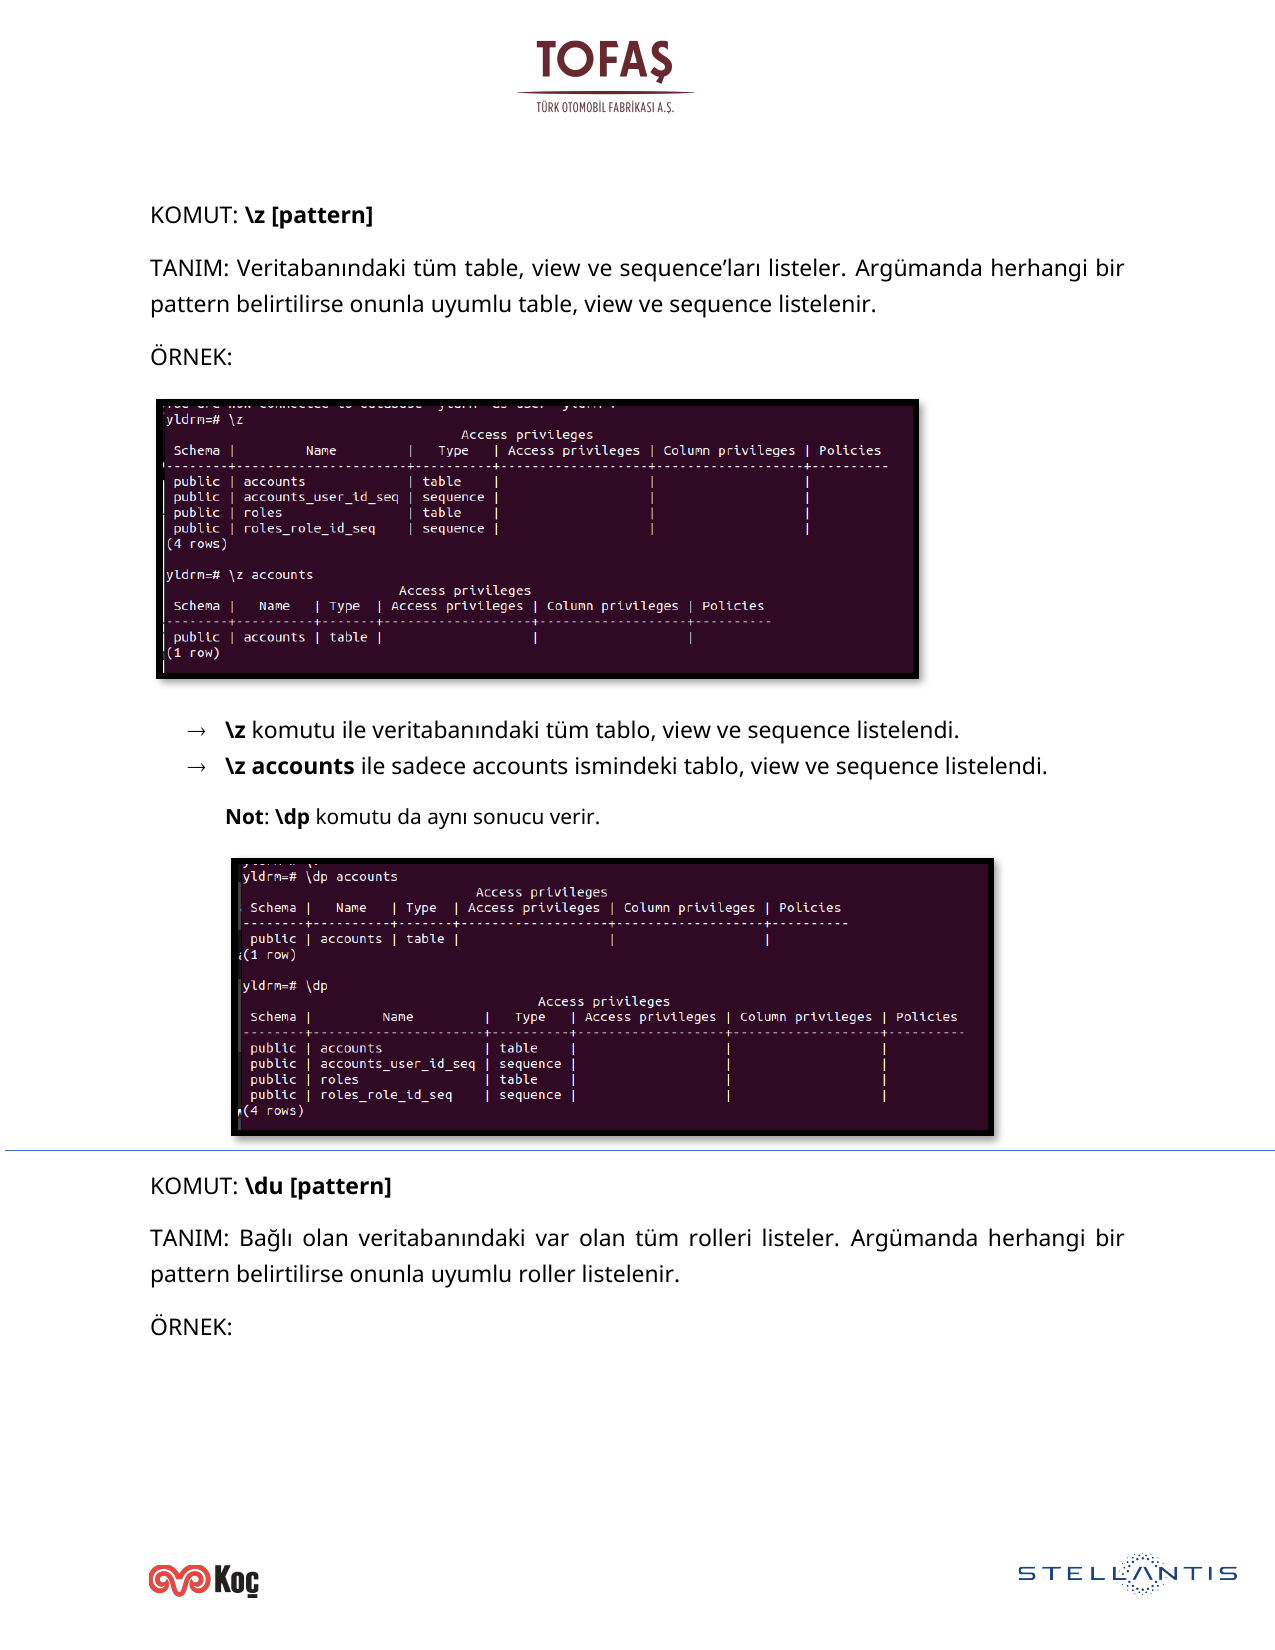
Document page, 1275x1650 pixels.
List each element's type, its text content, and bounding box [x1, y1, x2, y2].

picture [163, 406, 913, 673]
picture [511, 35, 698, 119]
picture [148, 1565, 259, 1598]
text Not: \dp komutu da aynı sonucu verir. [150, 802, 1125, 831]
text TANIM: Veritabanındaki tüm table, view ve sequence’ları listeler. Argümanda herhangi bir pattern belirtilirse onunla uyumlu table, view ve sequence listelenir. [150, 252, 1125, 319]
list \z accounts ile sadece accounts ismindeki tablo, view ve sequence listelendi. [187, 750, 1125, 781]
text KOMUT: \du [pattern] [150, 1169, 1125, 1201]
picture [1018, 1551, 1237, 1598]
text ÖRNEK: [150, 1311, 1125, 1342]
list \z komutu ile veritabanındaki tüm tablo, view ve sequence listelendi. [187, 714, 1125, 745]
text ÖRNEK: [150, 340, 1125, 372]
text TANIM: Bağlı olan veritabanındaki var olan tüm rolleri listeler. Argümanda herhangi bir pattern belirtilirse onunla uyumlu roller listelenir. [150, 1222, 1125, 1289]
picture [238, 864, 988, 1130]
text KOMUT: \z [pattern] [150, 199, 1125, 231]
